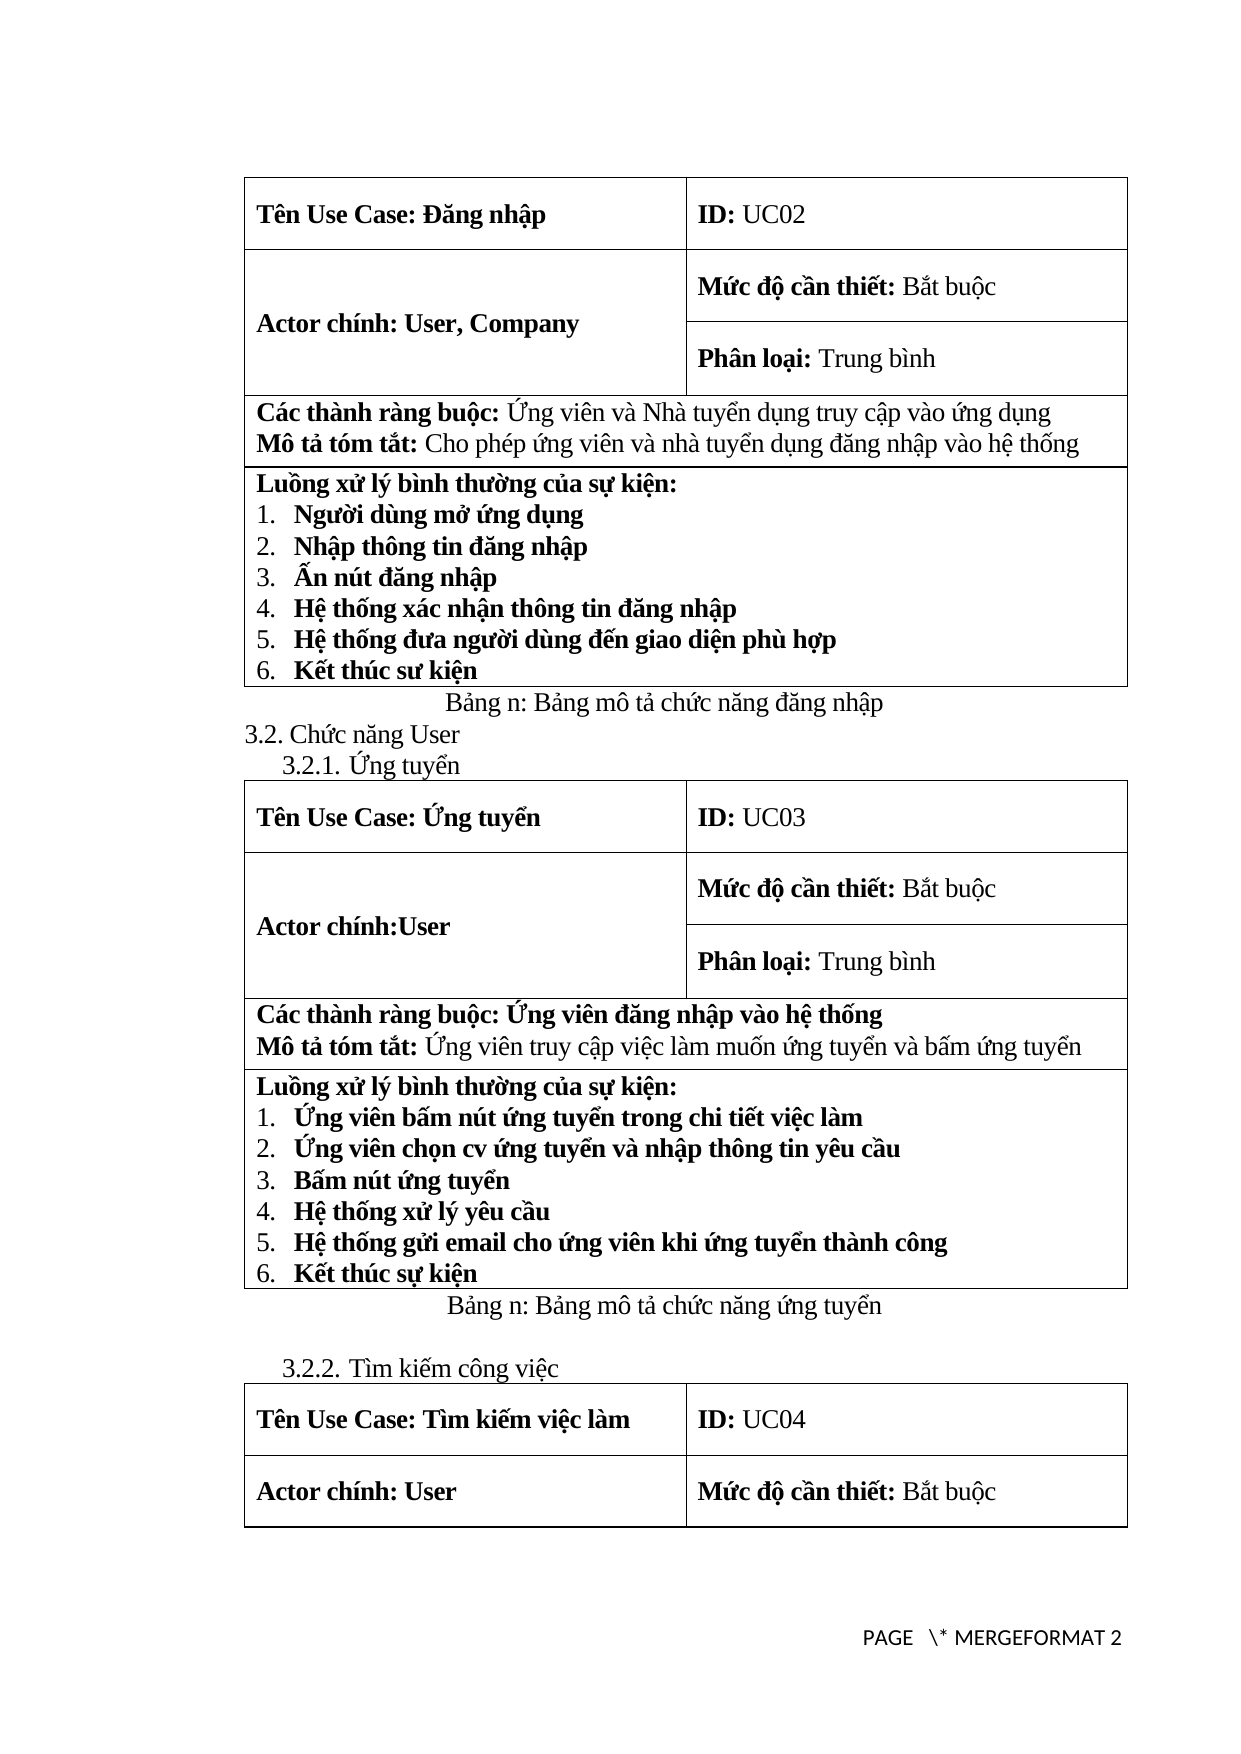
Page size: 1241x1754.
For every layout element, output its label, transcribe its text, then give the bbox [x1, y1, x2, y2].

table_cell Actor chính:User [245, 853, 686, 997]
table_header Tên Use Case: Đăng nhập [245, 178, 686, 249]
table_cell Luồng xử lý bình thường của sự kiện: Ứng viên bấm nút ứng tuyển trong chi tiết việc làm Ứng viên chọn cv ứng tuyển và nhập thông tin yêu cầu Bấm nút ứng tuyển Hệ thống xử lý yêu cầu Hệ thống gửi email cho ứng viên khi ứng tuyển thành công Kết thúc sự kiện [245, 1070, 1127, 1288]
table_cell Phân loại: Trung bình [687, 322, 1127, 395]
table_header ID: UC04 [687, 1384, 1127, 1454]
list Ứng tuyển [282, 749, 1122, 780]
table_cell Mức độ cần thiết: Bắt buộc [687, 250, 1127, 321]
table_cell Phân loại: Trung bình [687, 925, 1127, 997]
table_header Tên Use Case: Tìm kiếm việc làm [245, 1384, 686, 1454]
table_cell Mức độ cần thiết: Bắt buộc [687, 1456, 1127, 1526]
table_cell Actor chính: User, Company [245, 250, 686, 395]
list Tìm kiếm công việc [282, 1352, 1122, 1383]
table_cell Các thành ràng buộc: Ứng viên và Nhà tuyển dụng truy cập vào ứng dụng Mô tả tóm tắt: Cho phép ứng viên và nhà tuyển dụng đăng nhập vào hệ thống [245, 396, 1127, 466]
table_cell Mức độ cần thiết: Bắt buộc [687, 853, 1127, 923]
table_cell Luồng xử lý bình thường của sự kiện: Người dùng mở ứng dụng Nhập thông tin đăng nhập Ấn nút đăng nhập Hệ thống xác nhận thông tin đăng nhập Hệ thống đưa người dùng đến giao diện phù hợp Kết thúc sư kiện [245, 468, 1127, 686]
table_header ID: UC03 [687, 781, 1127, 852]
text Bảng n: Bảng mô tả chức năng ứng tuyển [207, 1289, 1122, 1321]
text Bảng n: Bảng mô tả chức năng đăng nhập [207, 687, 1122, 718]
table_header ID: UC02 [687, 178, 1127, 249]
list Chức năng User [244, 718, 1122, 749]
table_header Tên Use Case: Ứng tuyển [245, 781, 686, 852]
table_cell Actor chính: User [245, 1456, 686, 1526]
table_cell Các thành ràng buộc: Ứng viên đăng nhập vào hệ thống Mô tả tóm tắt: Ứng viên truy cập việc làm muốn ứng tuyển và bấm ứng tuyển [245, 999, 1127, 1069]
